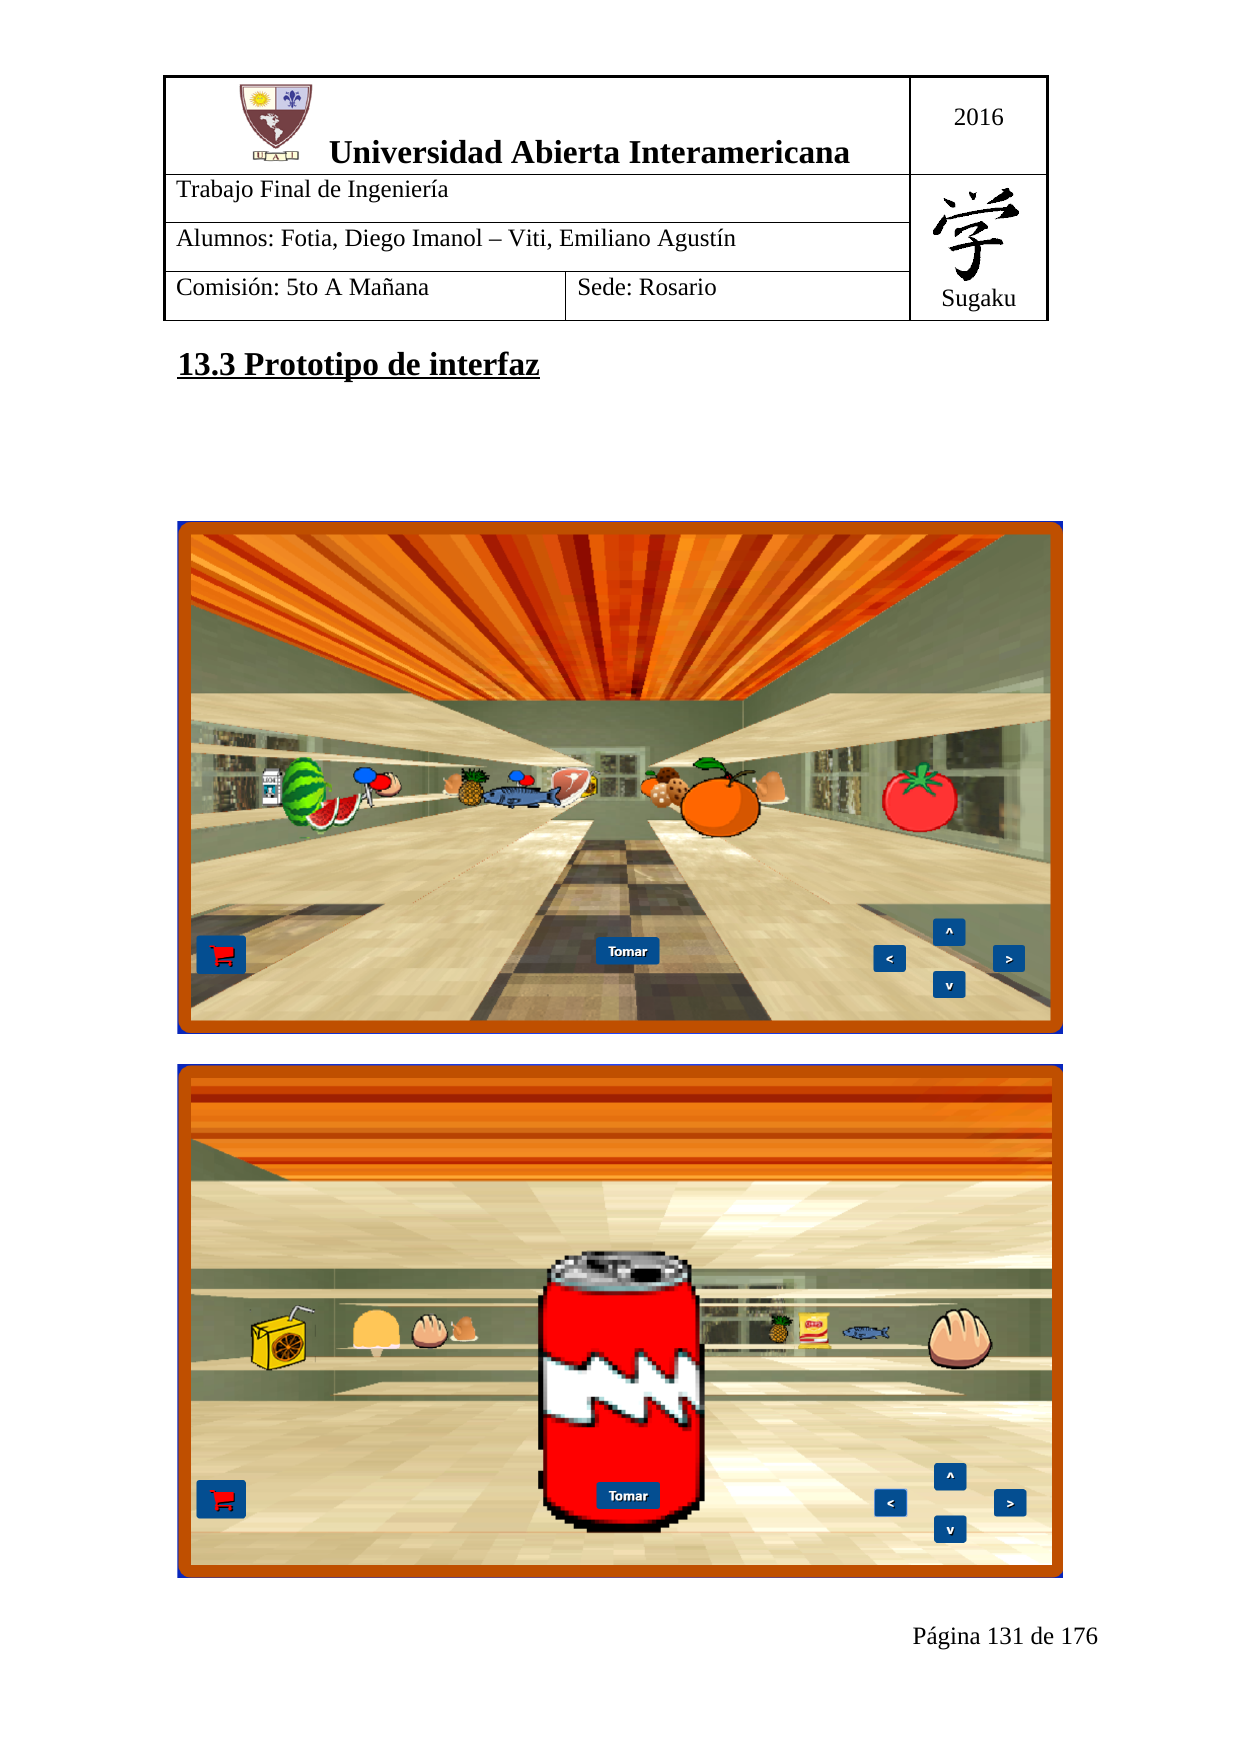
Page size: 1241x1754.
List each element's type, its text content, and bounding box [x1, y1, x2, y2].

picture [927, 181, 1030, 284]
picture [177, 521, 1063, 1034]
picture [177, 1064, 1063, 1578]
picture [223, 78, 329, 164]
subtitle 13.3 Prototipo de interfaz [177, 152, 1063, 382]
